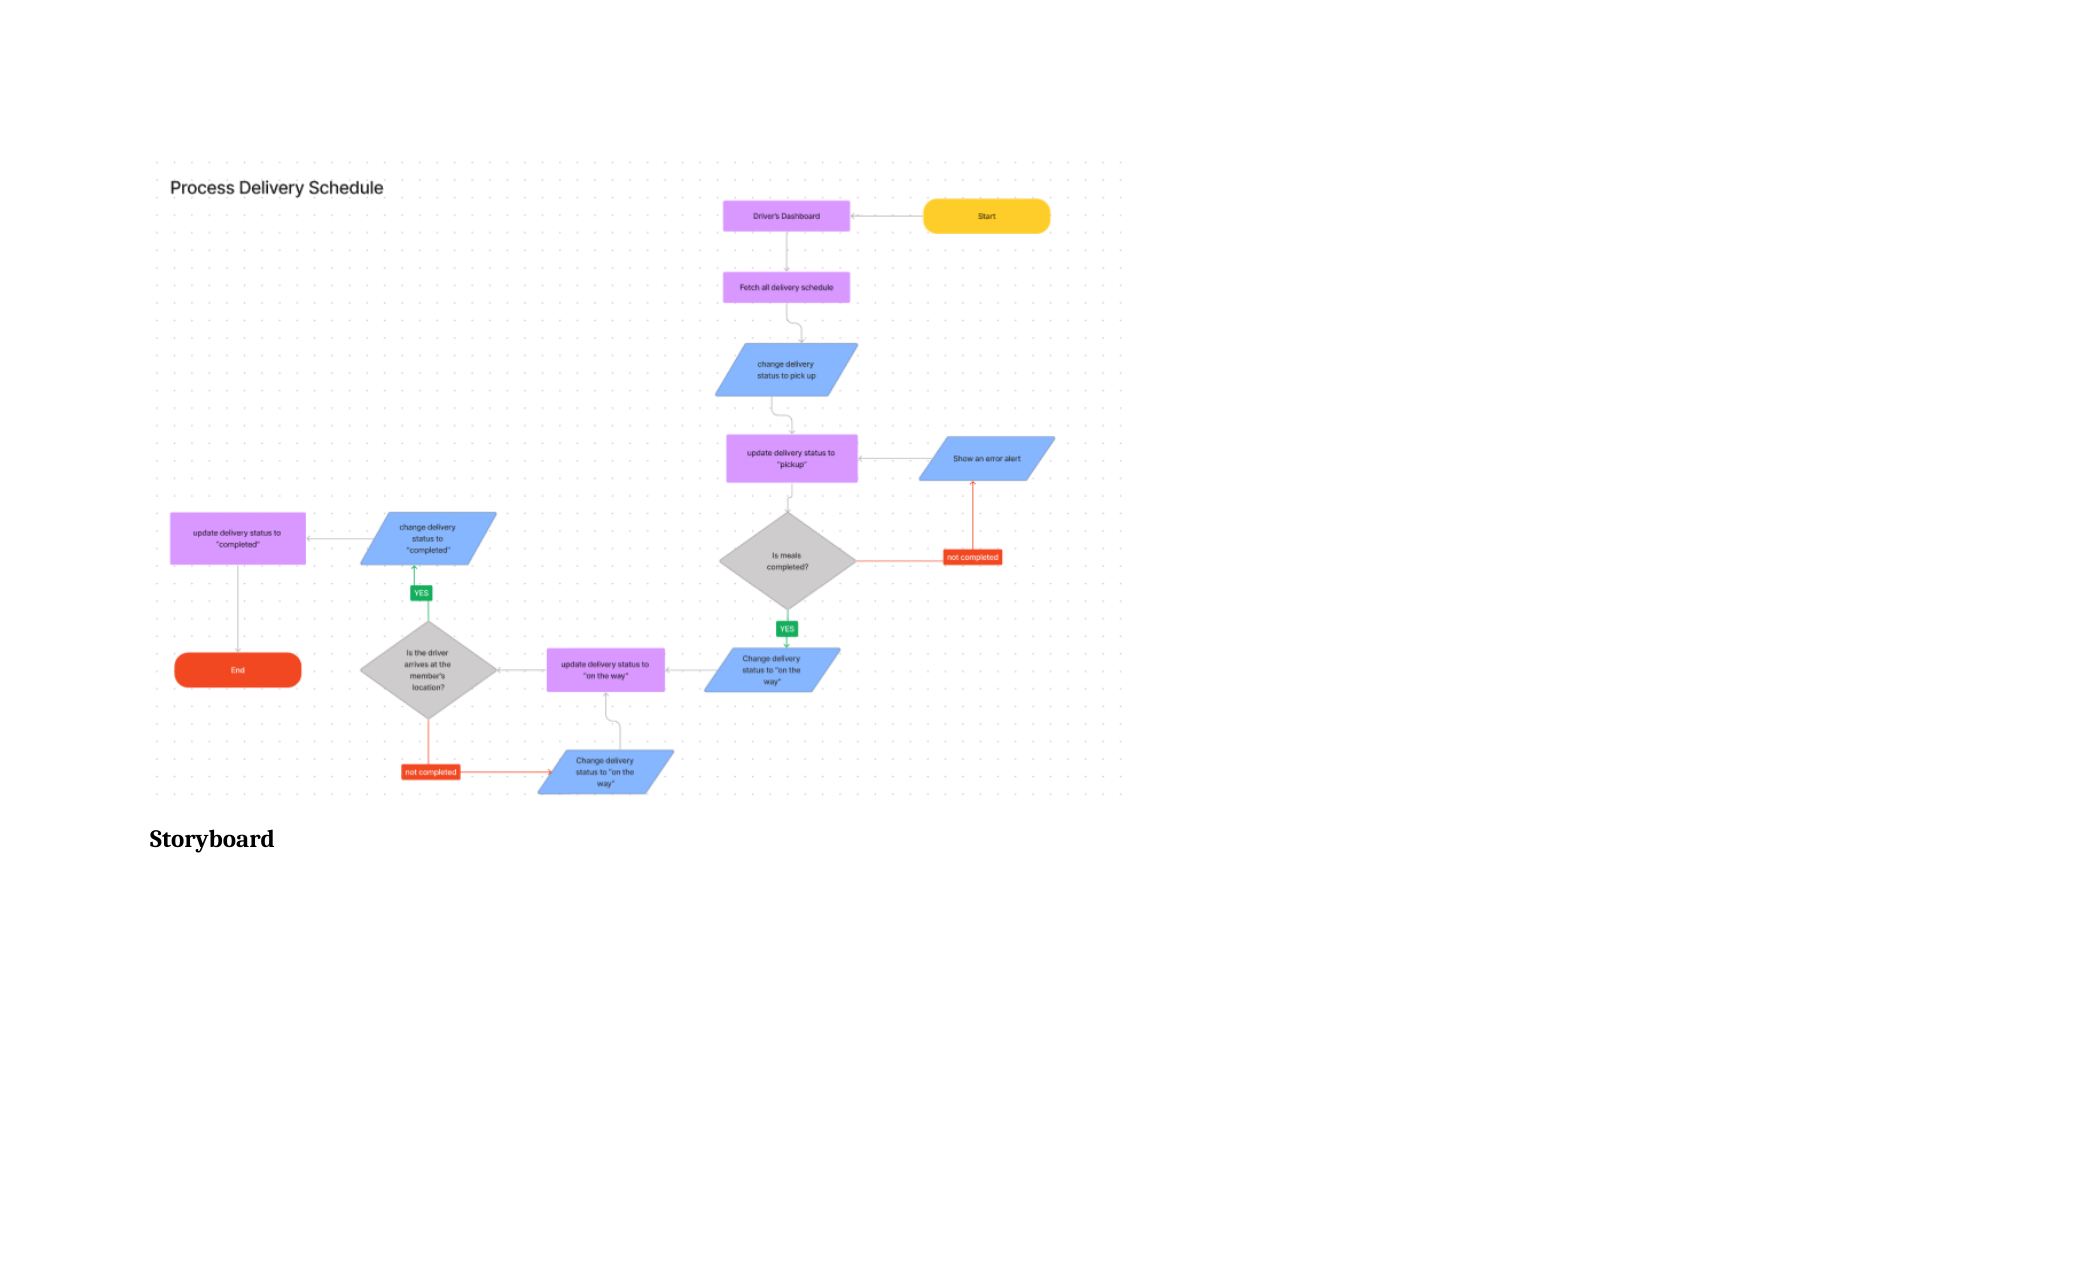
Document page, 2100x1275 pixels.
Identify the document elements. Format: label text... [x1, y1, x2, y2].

picture [150, 150, 1125, 807]
text Storyboard [150, 825, 1950, 854]
